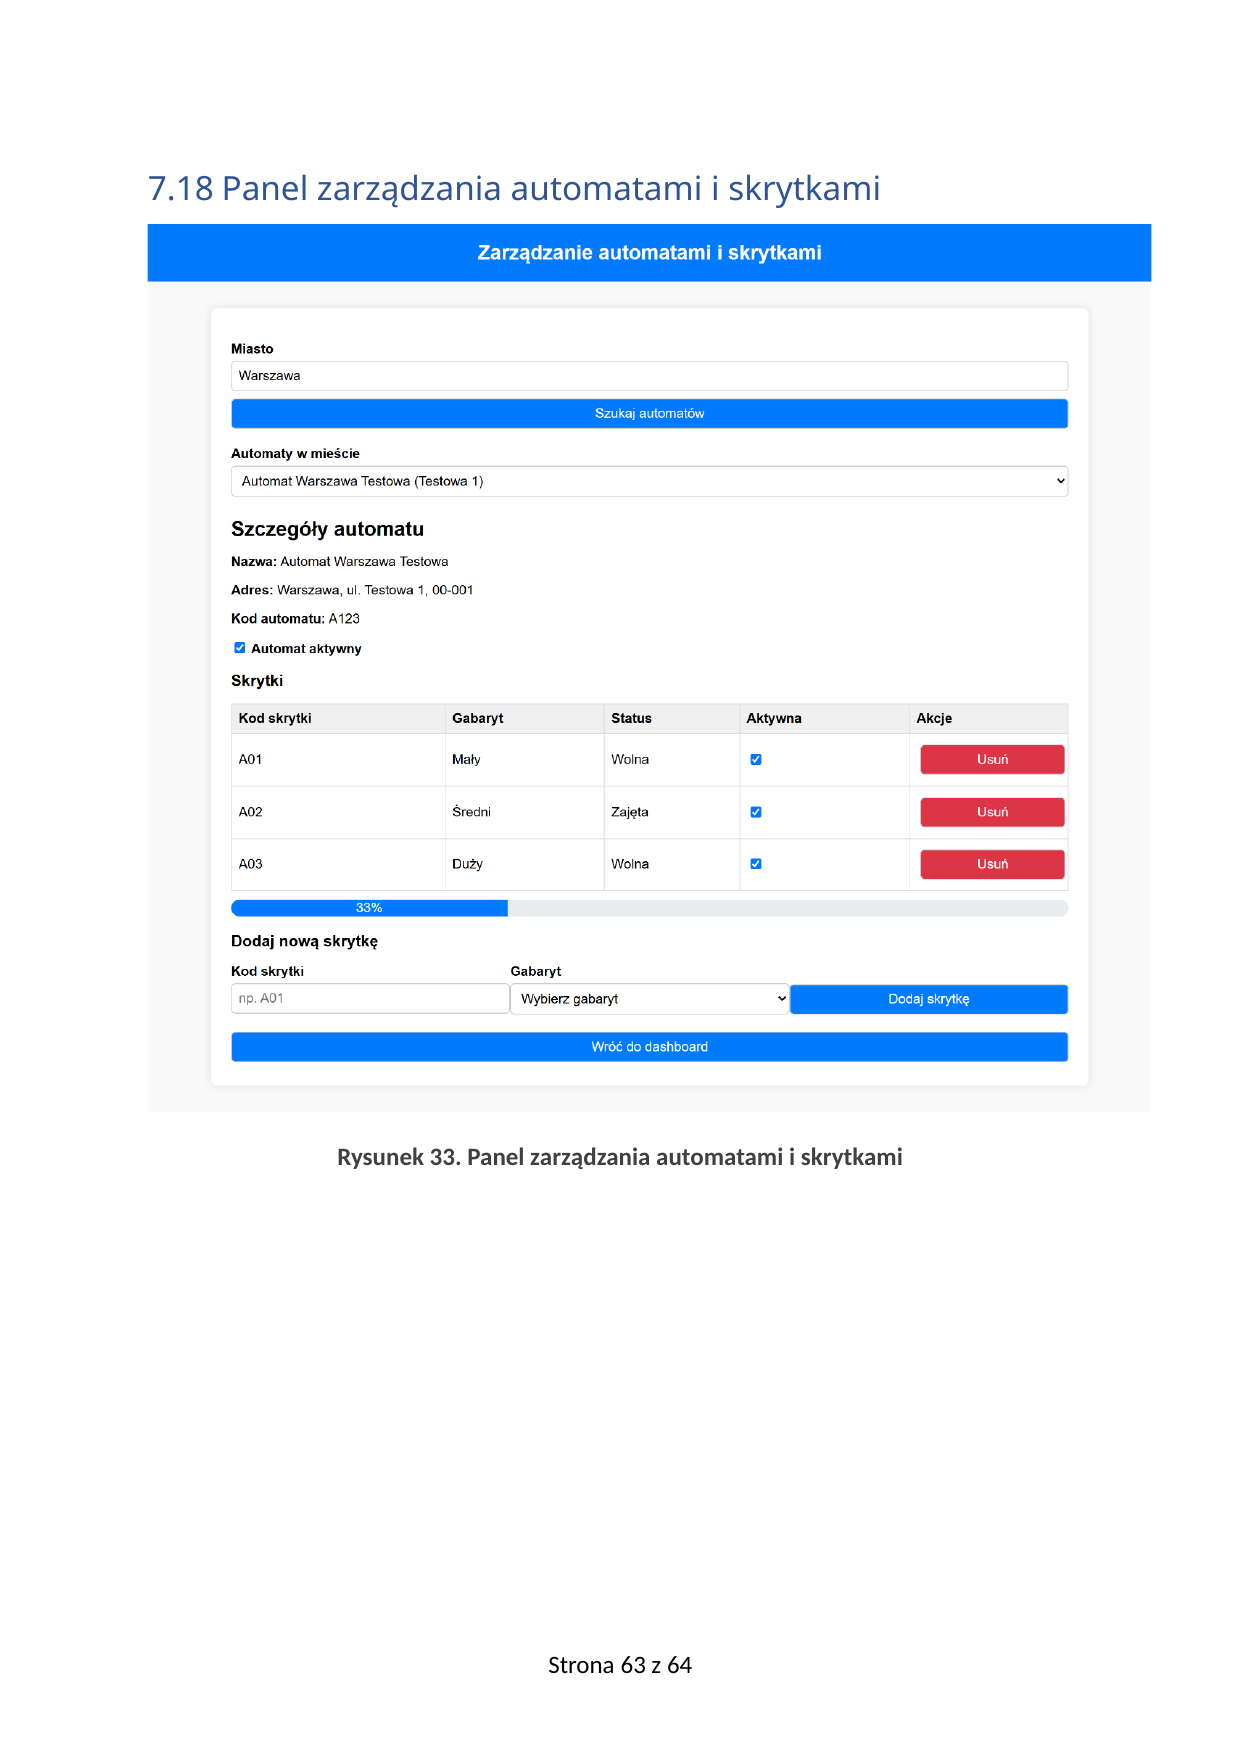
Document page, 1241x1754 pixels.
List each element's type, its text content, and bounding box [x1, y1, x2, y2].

text Rysunek 33. Panel zarządzania automatami i skrytkami [148, 1141, 1093, 1172]
subtitle 7.18 Panel zarządzania automatami i skrytkami [148, 164, 1093, 210]
picture [147, 224, 1152, 1112]
